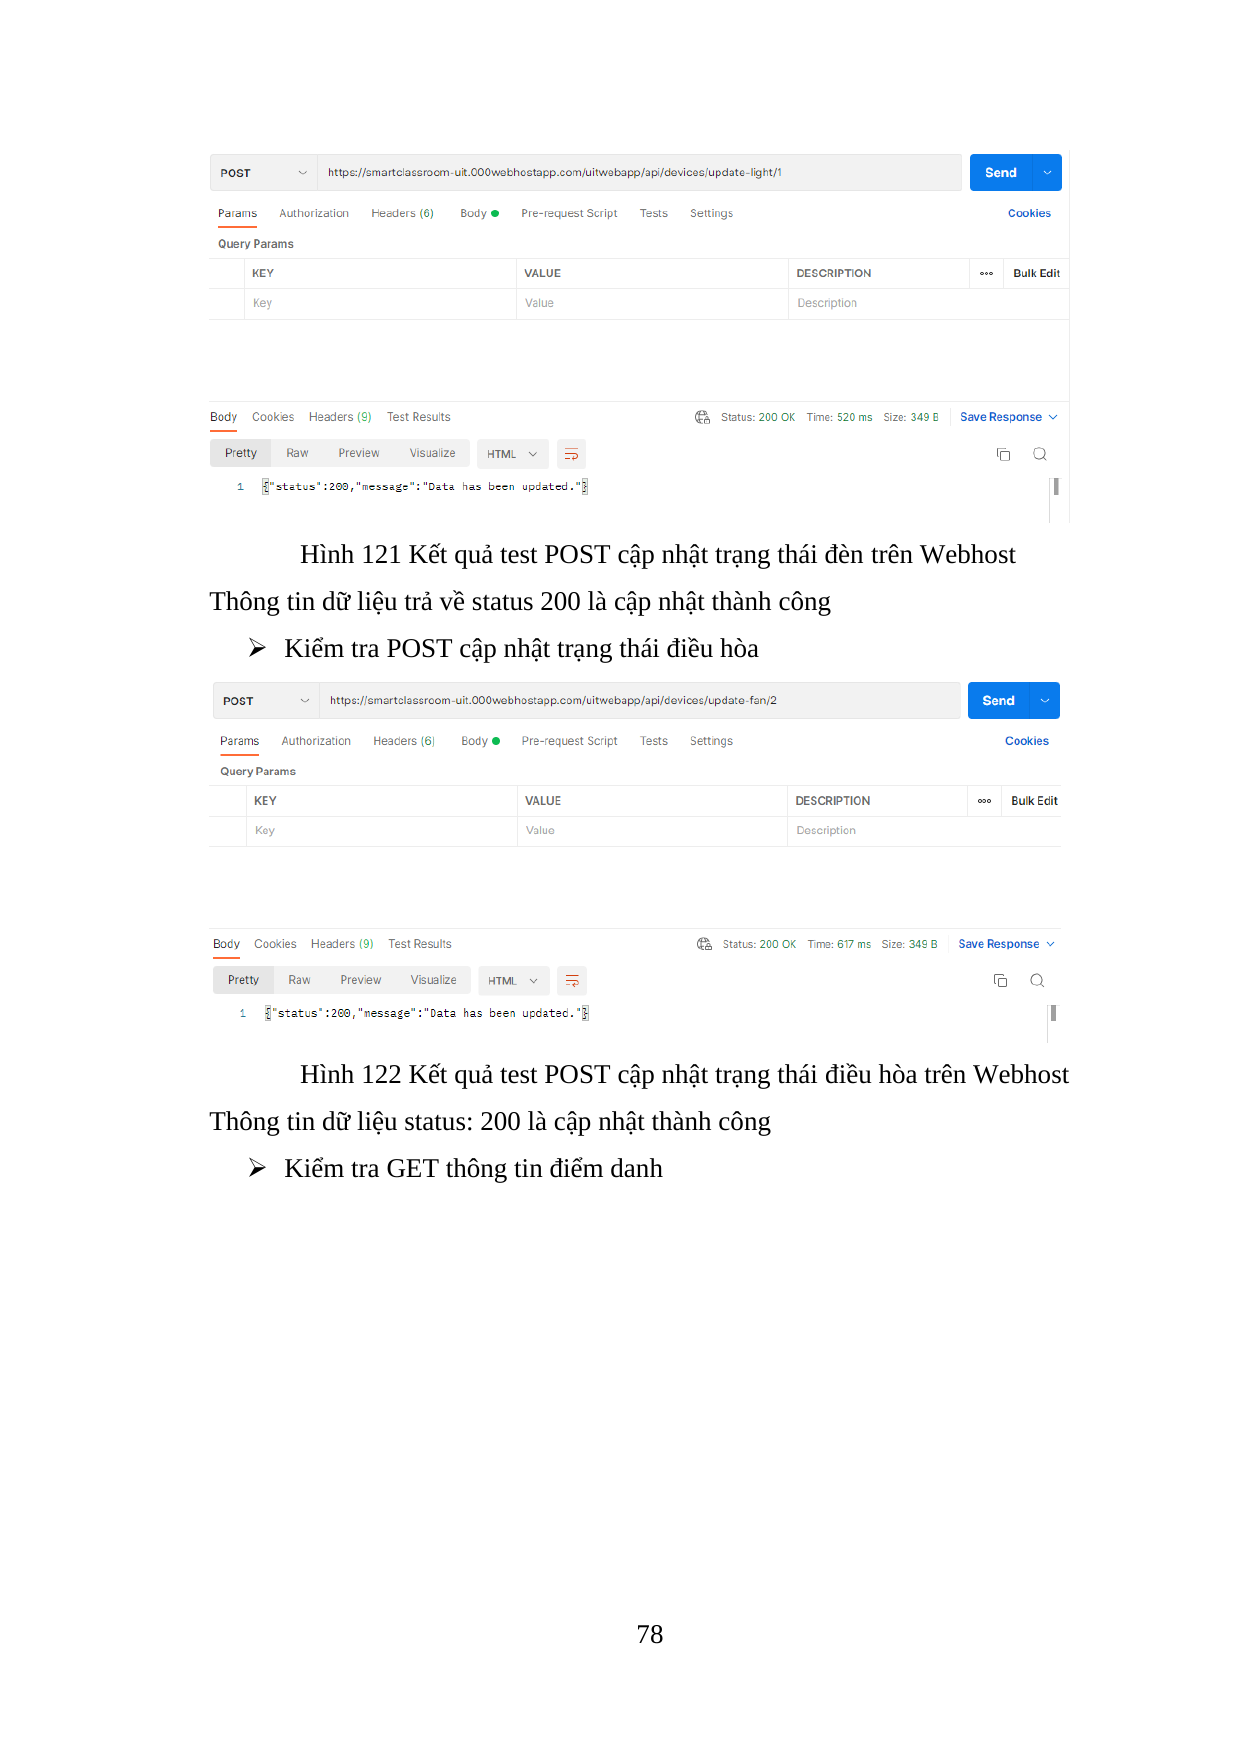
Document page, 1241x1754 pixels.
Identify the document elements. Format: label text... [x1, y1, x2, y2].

text Thông tin dữ liệu status: 200 là cập nhật thành công [209, 1105, 1090, 1136]
text Hình 122 Kết quả test POST cập nhật trạng thái điều hòa trên Webhost [284, 1058, 1090, 1089]
list Kiểm tra POST cập nhật trạng thái điều hòa [247, 632, 1090, 663]
list Kiểm tra GET thông tin điểm danh [247, 1152, 1090, 1183]
picture [209, 150, 1071, 523]
text Hình 121 Kết quả test POST cập nhật trạng thái đèn trên Webhost [209, 538, 1090, 569]
text Thông tin dữ liệu trả về status 200 là cập nhật thành công [209, 585, 1090, 616]
picture [209, 678, 1061, 1043]
